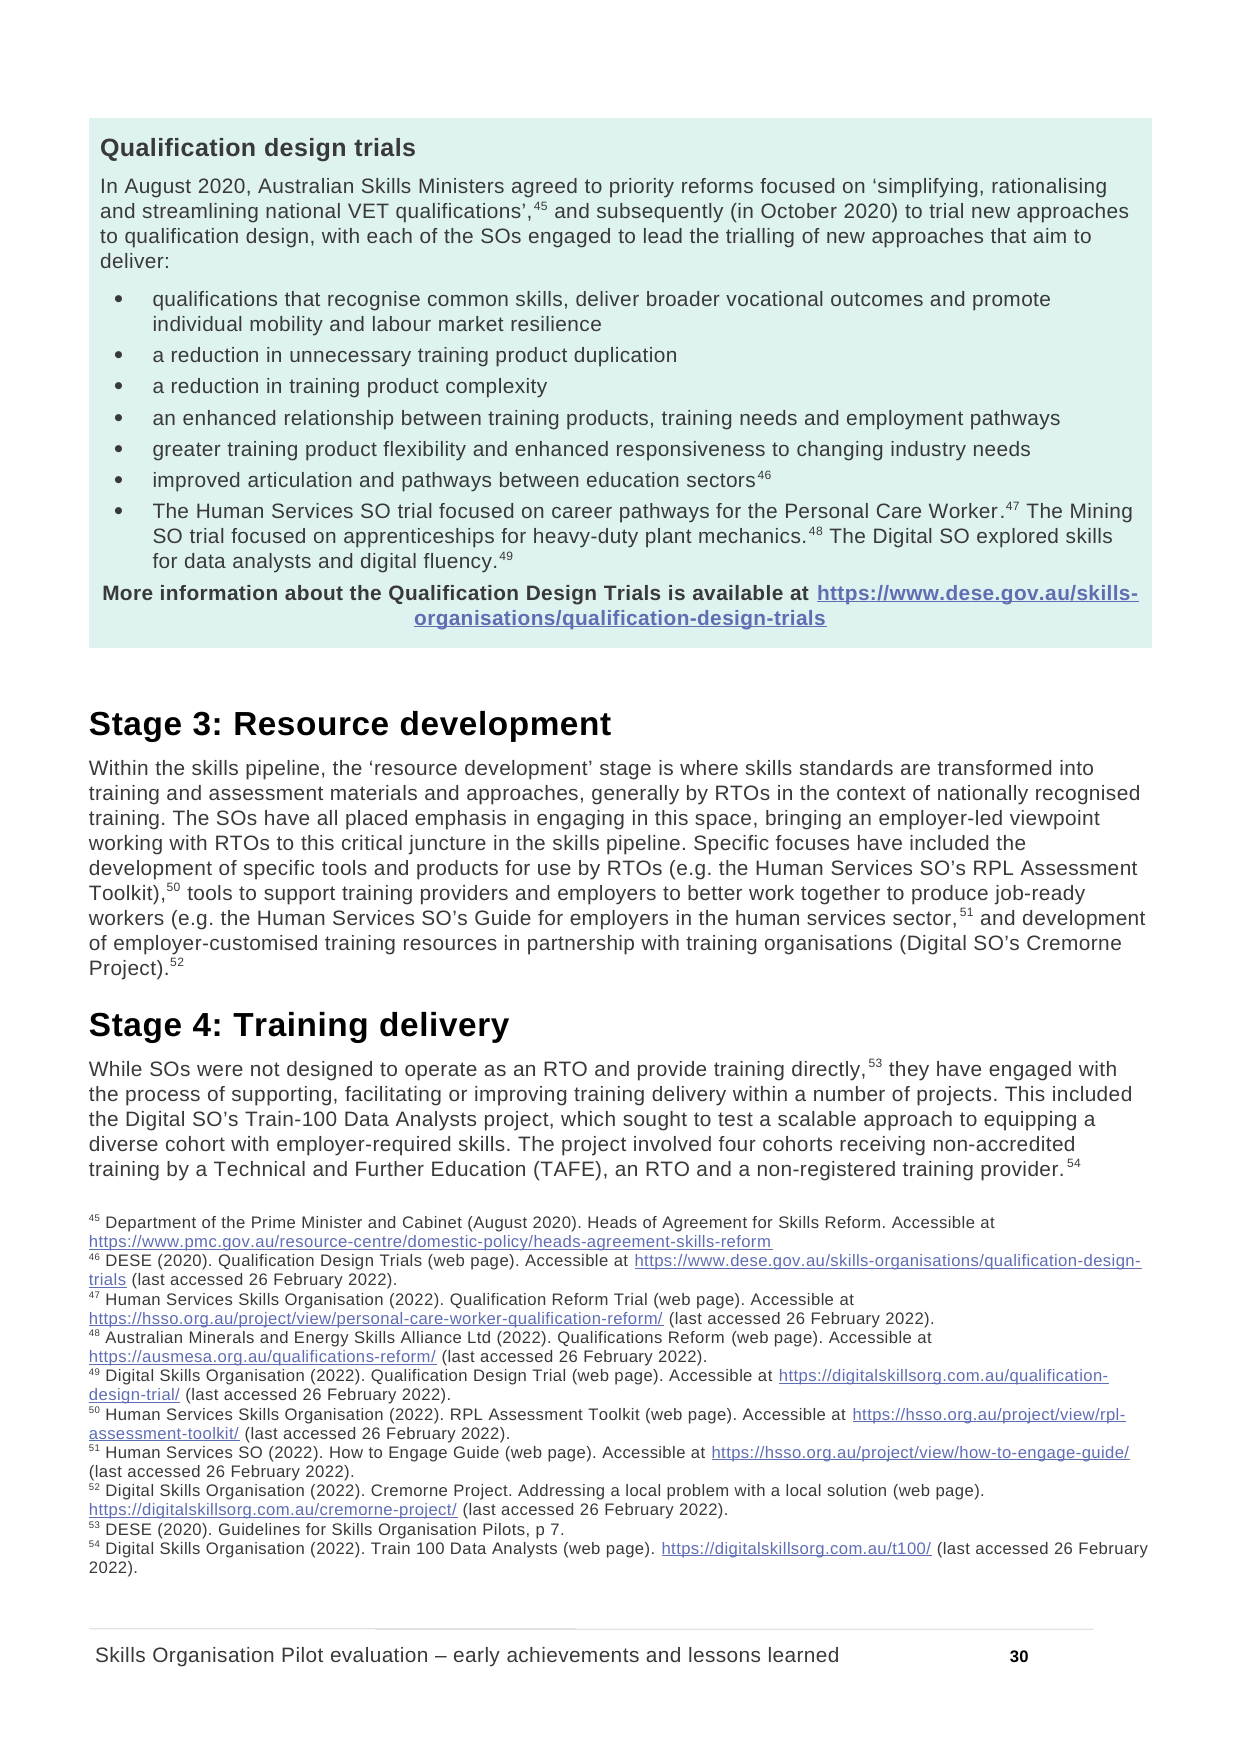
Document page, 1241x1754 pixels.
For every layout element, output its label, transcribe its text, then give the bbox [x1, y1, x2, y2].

subtitle Stage 4: Training delivery [89, 1005, 1152, 1043]
subtitle Stage 3: Resource development [89, 704, 1152, 743]
table_header Qualification design trials In August 2020, Australian Skills Ministers agreed to priority reforms focused on ‘simplifying, rationalising and streamlining national VET qualifications’, and subsequently (in October 2020) to trial new approaches to qualification design, with each of the SOs engaged to lead the trialling of new approaches that aim to deliver: qualifications that recognise common skills, deliver broader vocational outcomes and promote individual mobility and labour market resilience a reduction in unnecessary training product duplication a reduction in training product complexity an enhanced relationship between training products, training needs and employment pathways greater training product flexibility and enhanced responsiveness to changing industry needs improved articulation and pathways between education sectors The Human Services SO trial focused on career pathways for the Personal Care Worker. The Mining SO trial focused on apprenticeships for heavy-duty plant mechanics. The Digital SO explored skills for data analysts and digital fluency. More information about the Qualification Design Trials is available at https://www.dese.gov.au/skills-organisations/qualification-design-trials [89, 118, 1152, 648]
text While SOs were not designed to operate as an RTO and provide training directly, they have engaged with the process of supporting, facilitating or improving training delivery within a number of projects. This included the Digital SO’s Train-100 Data Analysts project, which sought to test a scalable approach to equipping a diverse cohort with employer-required skills. The project involved four cohorts receiving non-accredited training by a Technical and Further Education (TAFE), an RTO and a non-registered training provider. Similarly the Cremorne Project involves a collaboration between employers in a particular geography with a local RTO – a demonstration project for a Digital Centres of Excellence concept centred on training delivery at the local level. [89, 1056, 1152, 1181]
text Within the skills pipeline, the ‘resource development’ stage is where skills standards are transformed into training and assessment materials and approaches, generally by RTOs in the context of nationally recognised training. The SOs have all placed emphasis in engaging in this space, bringing an employer-led viewpoint working with RTOs to this critical juncture in the skills pipeline. Specific focuses have included the development of specific tools and products for use by RTOs (e.g. the Human Services SO’s RPL Assessment Toolkit), tools to support training providers and employers to better work together to produce job-ready workers (e.g. the Human Services SO’s Guide for employers in the human services sector, and development of employer-customised training resources in partnership with training organisations (Digital SO’s Cremorne Project). [89, 755, 1152, 980]
